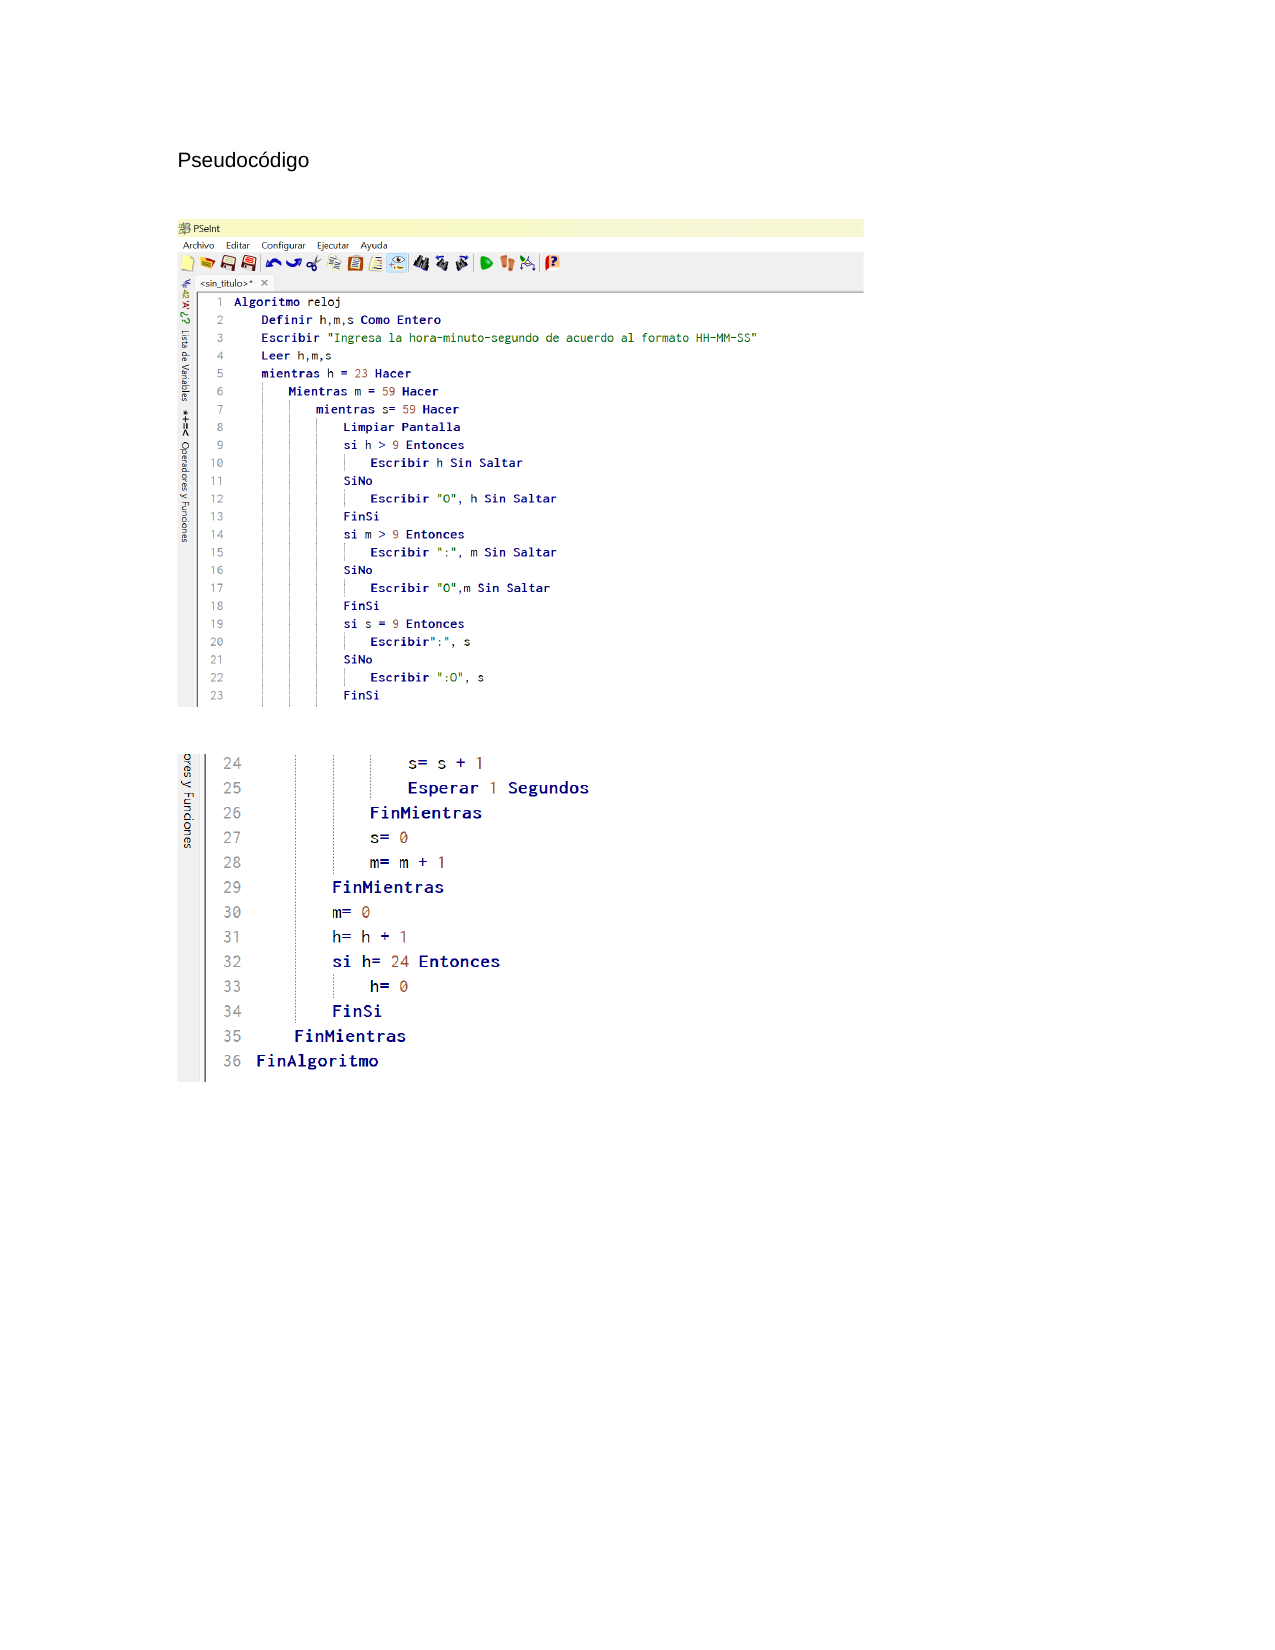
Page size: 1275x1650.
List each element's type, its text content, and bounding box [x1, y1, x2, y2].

picture [177, 754, 1004, 1082]
text Pseudocódigo [177, 148, 1098, 172]
picture [177, 219, 864, 707]
